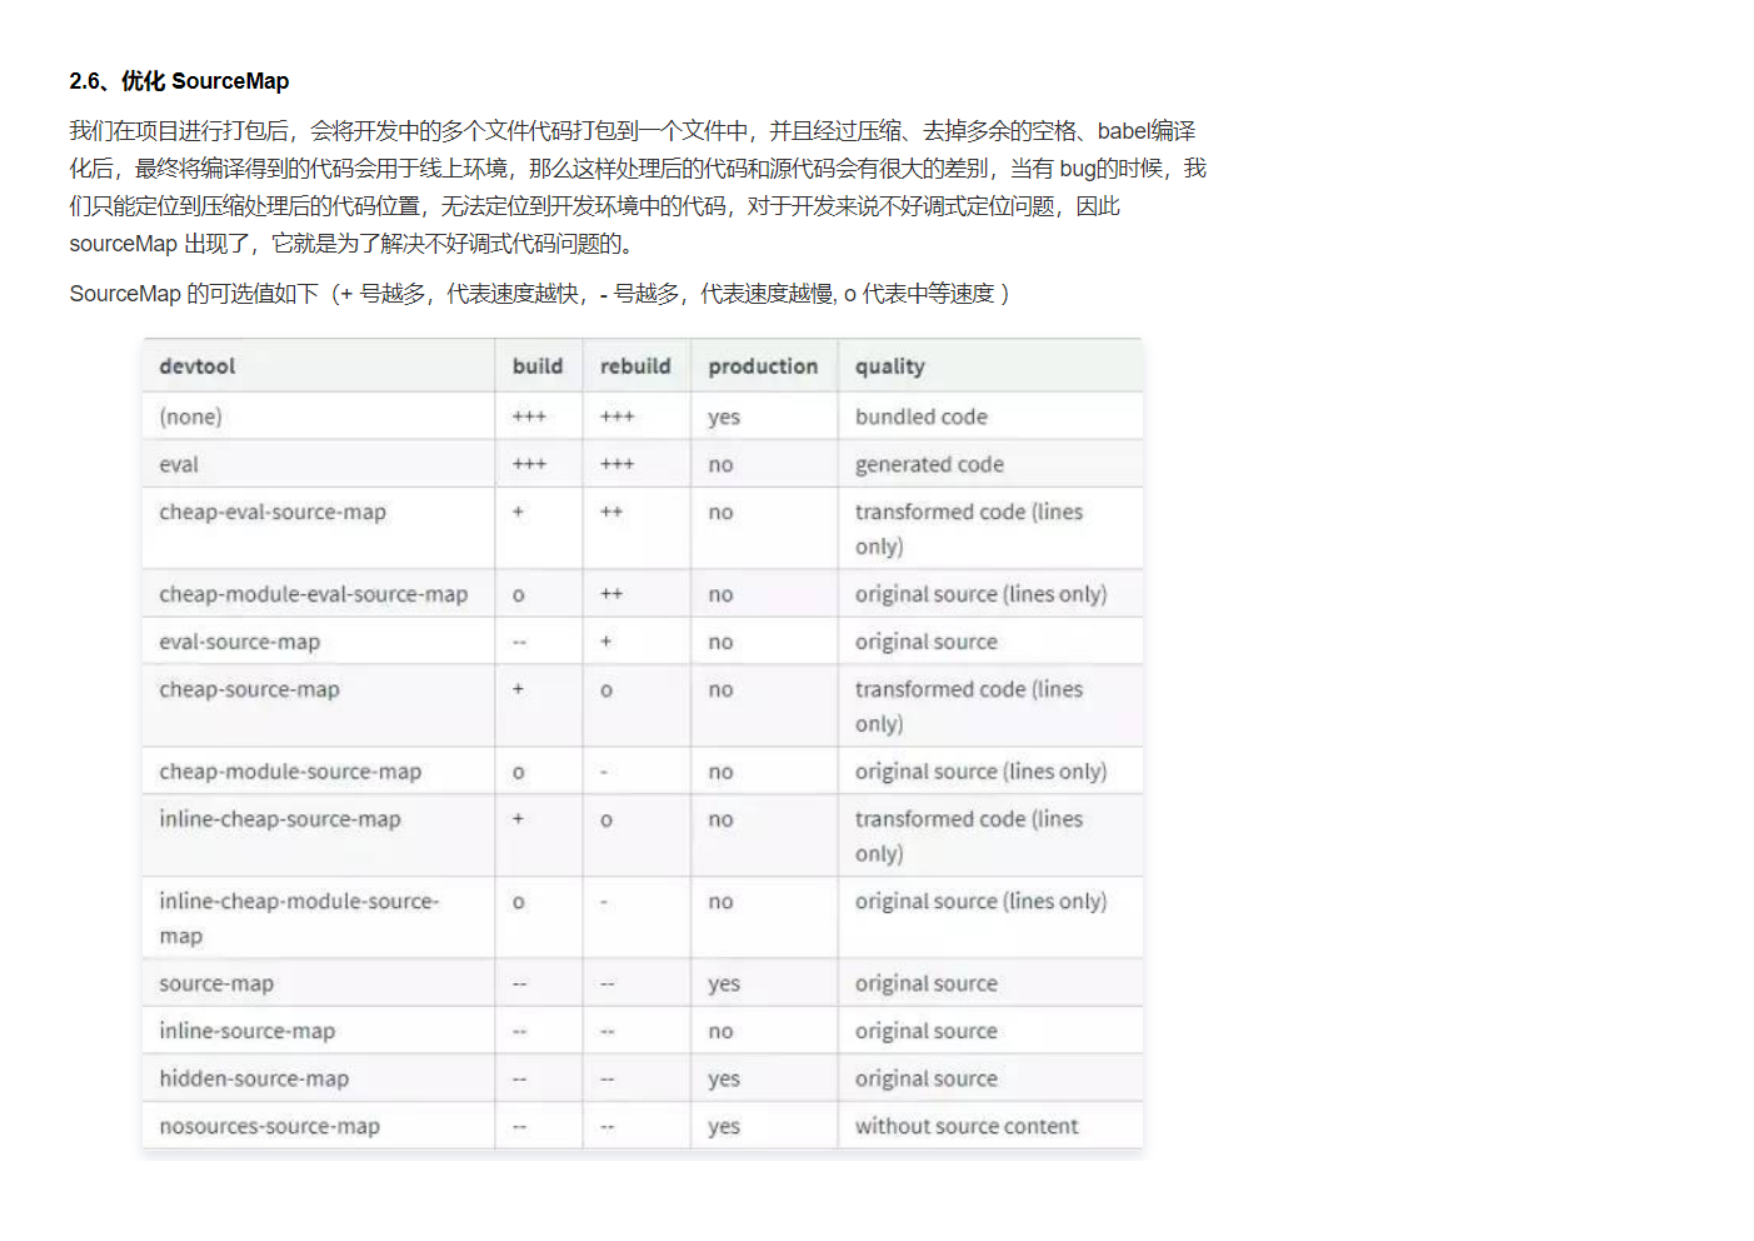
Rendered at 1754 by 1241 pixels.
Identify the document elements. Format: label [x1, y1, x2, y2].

picture [44, 35, 1213, 1161]
